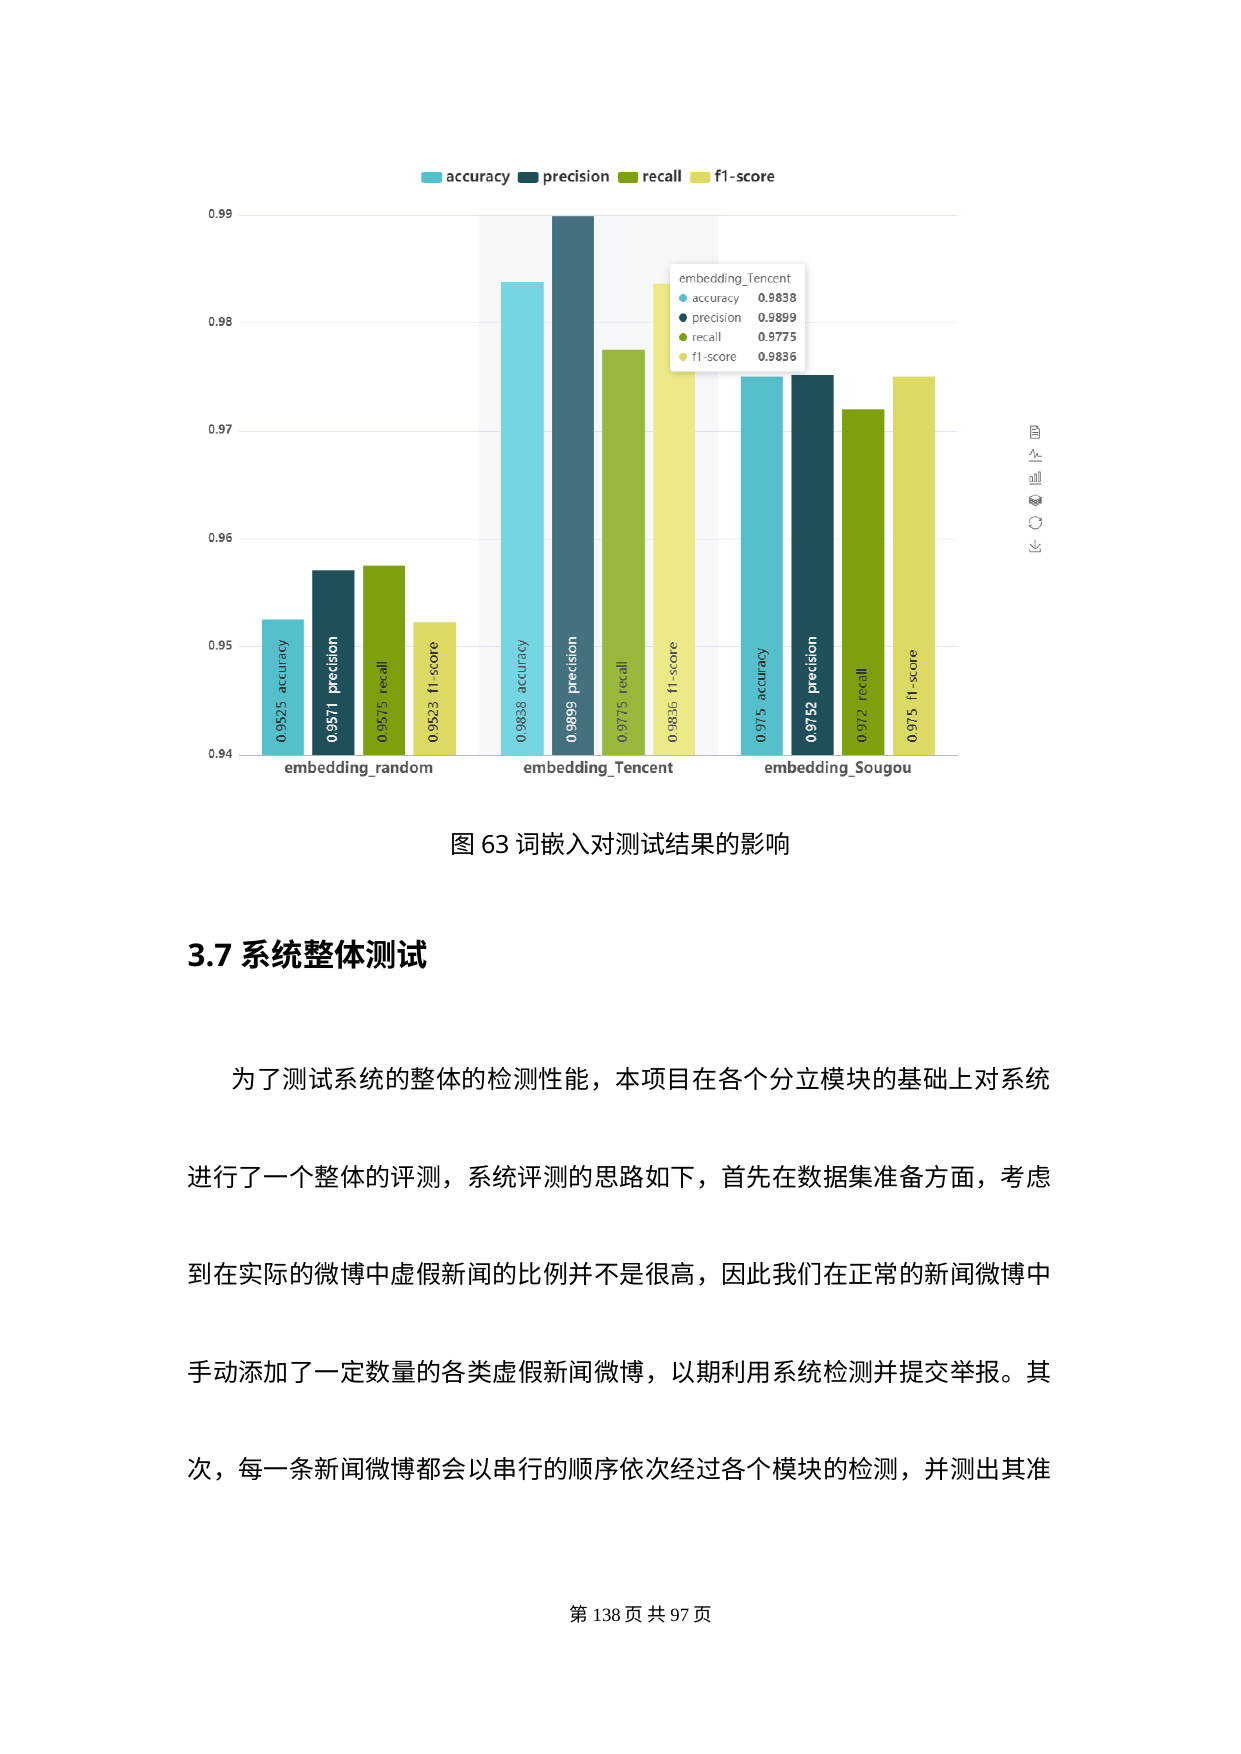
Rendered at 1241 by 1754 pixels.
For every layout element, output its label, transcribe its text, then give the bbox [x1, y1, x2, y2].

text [187, 1045, 1053, 1500]
text 图 63 词嵌入对测试结果的影响 [187, 810, 1053, 875]
subtitle 3.7 系统整体测试 [187, 920, 1053, 985]
picture [187, 159, 1052, 809]
